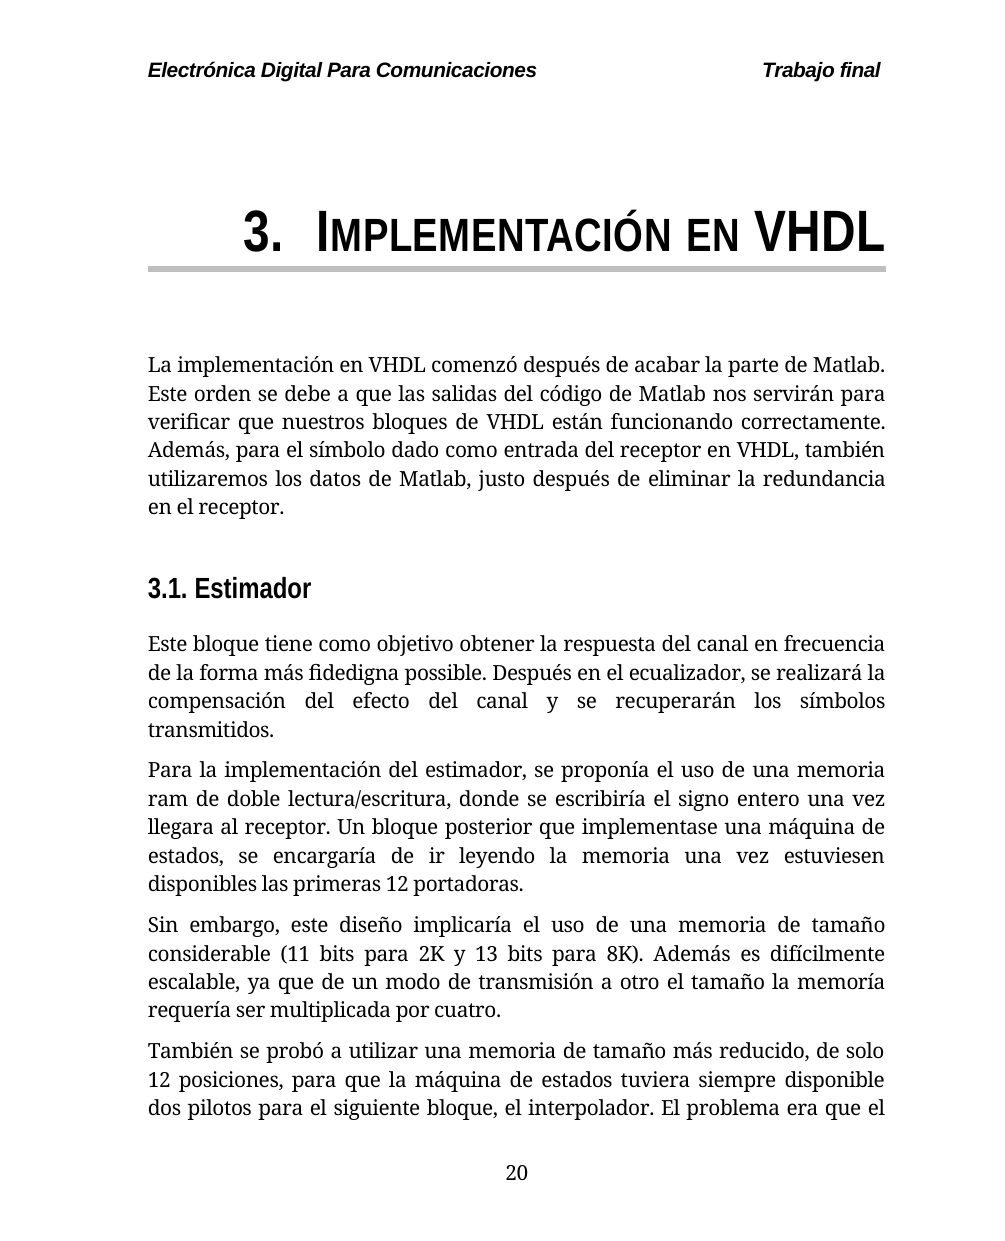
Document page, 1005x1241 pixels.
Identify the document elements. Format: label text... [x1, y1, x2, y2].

text Este bloque tiene como objetivo obtener la respuesta del canal en frecuencia de la forma más fidedigna possible. Después en el ecualizador, se realizará la compensación del efecto del canal y se recuperarán los símbolos transmitidos. [148, 629, 886, 743]
text Sin embargo, este diseño implicaría el uso de una memoria de tamaño considerable (11 bits para 2K y 13 bits para 8K). Además es difícilmente escalable, ya que de un modo de transmisión a otro el tamaño la memoría requería ser multiplicada por cuatro. [148, 910, 886, 1024]
text La implementación en VHDL comenzó después de acabar la parte de Matlab. Este orden se debe a que las salidas del código de Matlab nos servirán para verificar que nuestros bloques de VHDL están funcionando correctamente. Además, para el símbolo dado como entrada del receptor en VHDL, también utilizaremos los datos de Matlab, justo después de eliminar la redundancia en el receptor. [148, 350, 886, 521]
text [148, 1037, 886, 1122]
subtitle Estimador [148, 571, 886, 604]
subtitle Implementación en VHDL [148, 197, 886, 266]
text Para la implementación del estimador, se proponía el uso de una memoria ram de doble lectura/escritura, donde se escribiría el signo entero una vez llegara al receptor. Un bloque posterior que implementase una máquina de estados, se encargaría de ir leyendo la memoria una vez estuviesen disponibles las primeras 12 portadoras. [148, 756, 886, 898]
